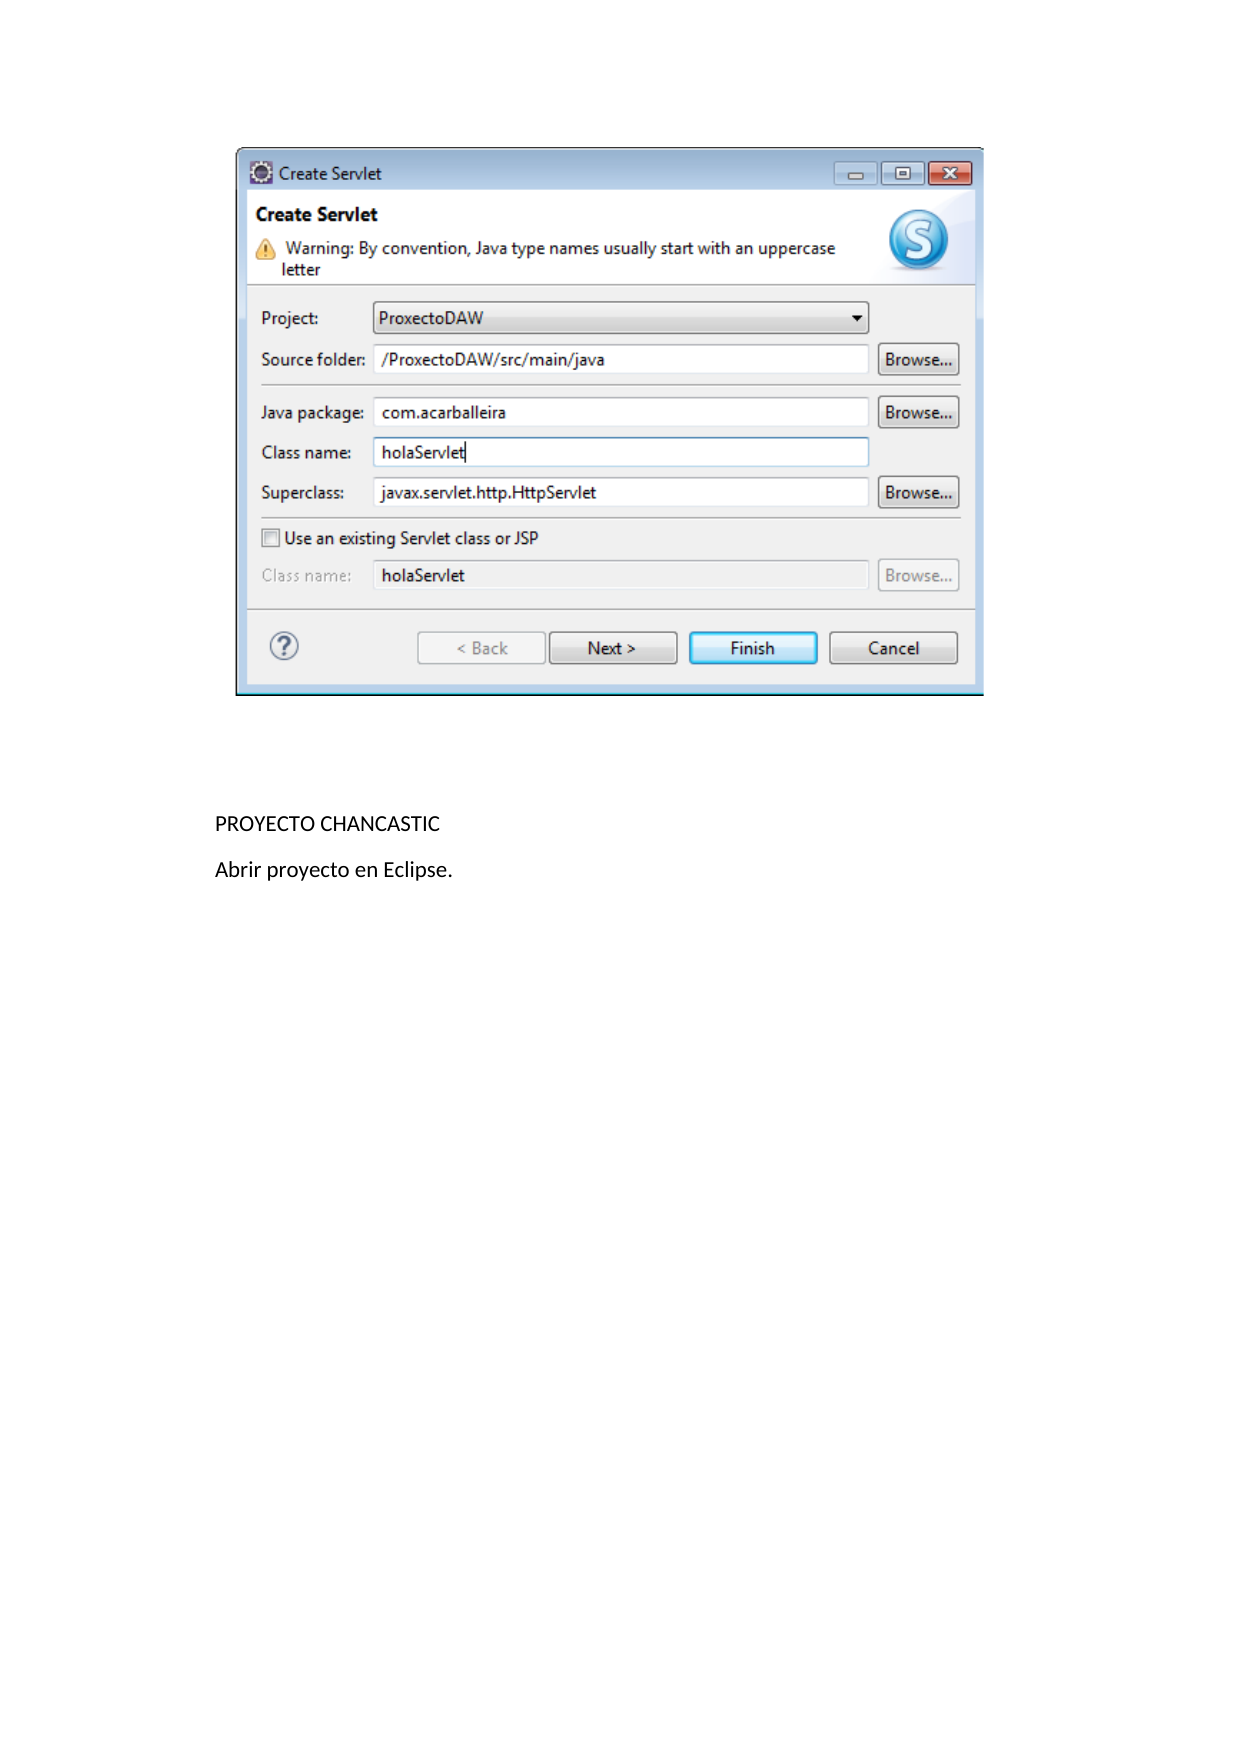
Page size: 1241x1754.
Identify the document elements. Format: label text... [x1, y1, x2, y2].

text PROYECTO CHANCASTIC [215, 809, 1063, 837]
text Abrir proyecto en Eclipse. [215, 856, 1063, 883]
